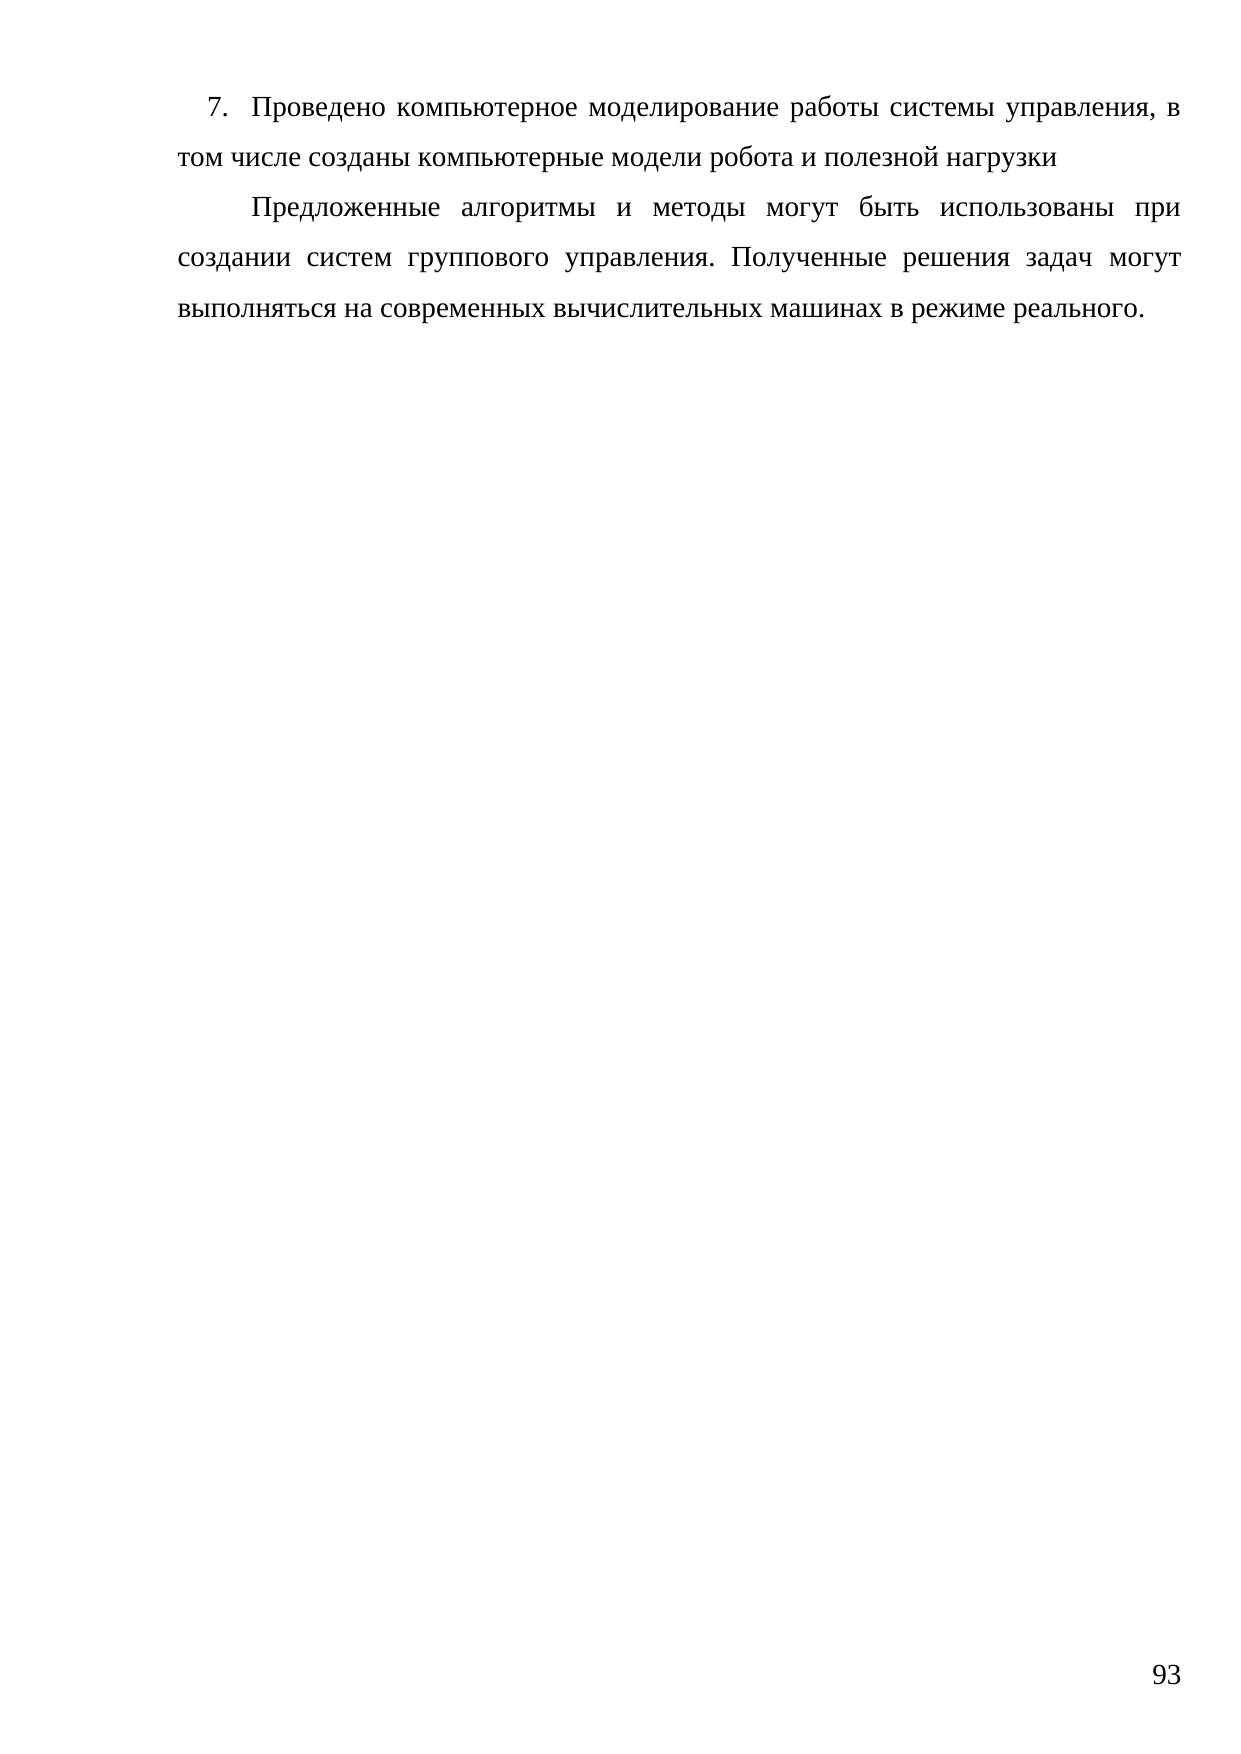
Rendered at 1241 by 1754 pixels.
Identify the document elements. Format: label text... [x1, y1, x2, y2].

text Предложенные алгоритмы и методы могут быть использованы при создании систем группового управления. Полученные решения задач могут выполняться на современных вычислительных машинах в режиме реального. [177, 189, 1181, 323]
list Проведено компьютерное моделирование работы системы управления, в том числе созданы компьютерные модели робота и полезной нагрузки [177, 89, 1181, 172]
